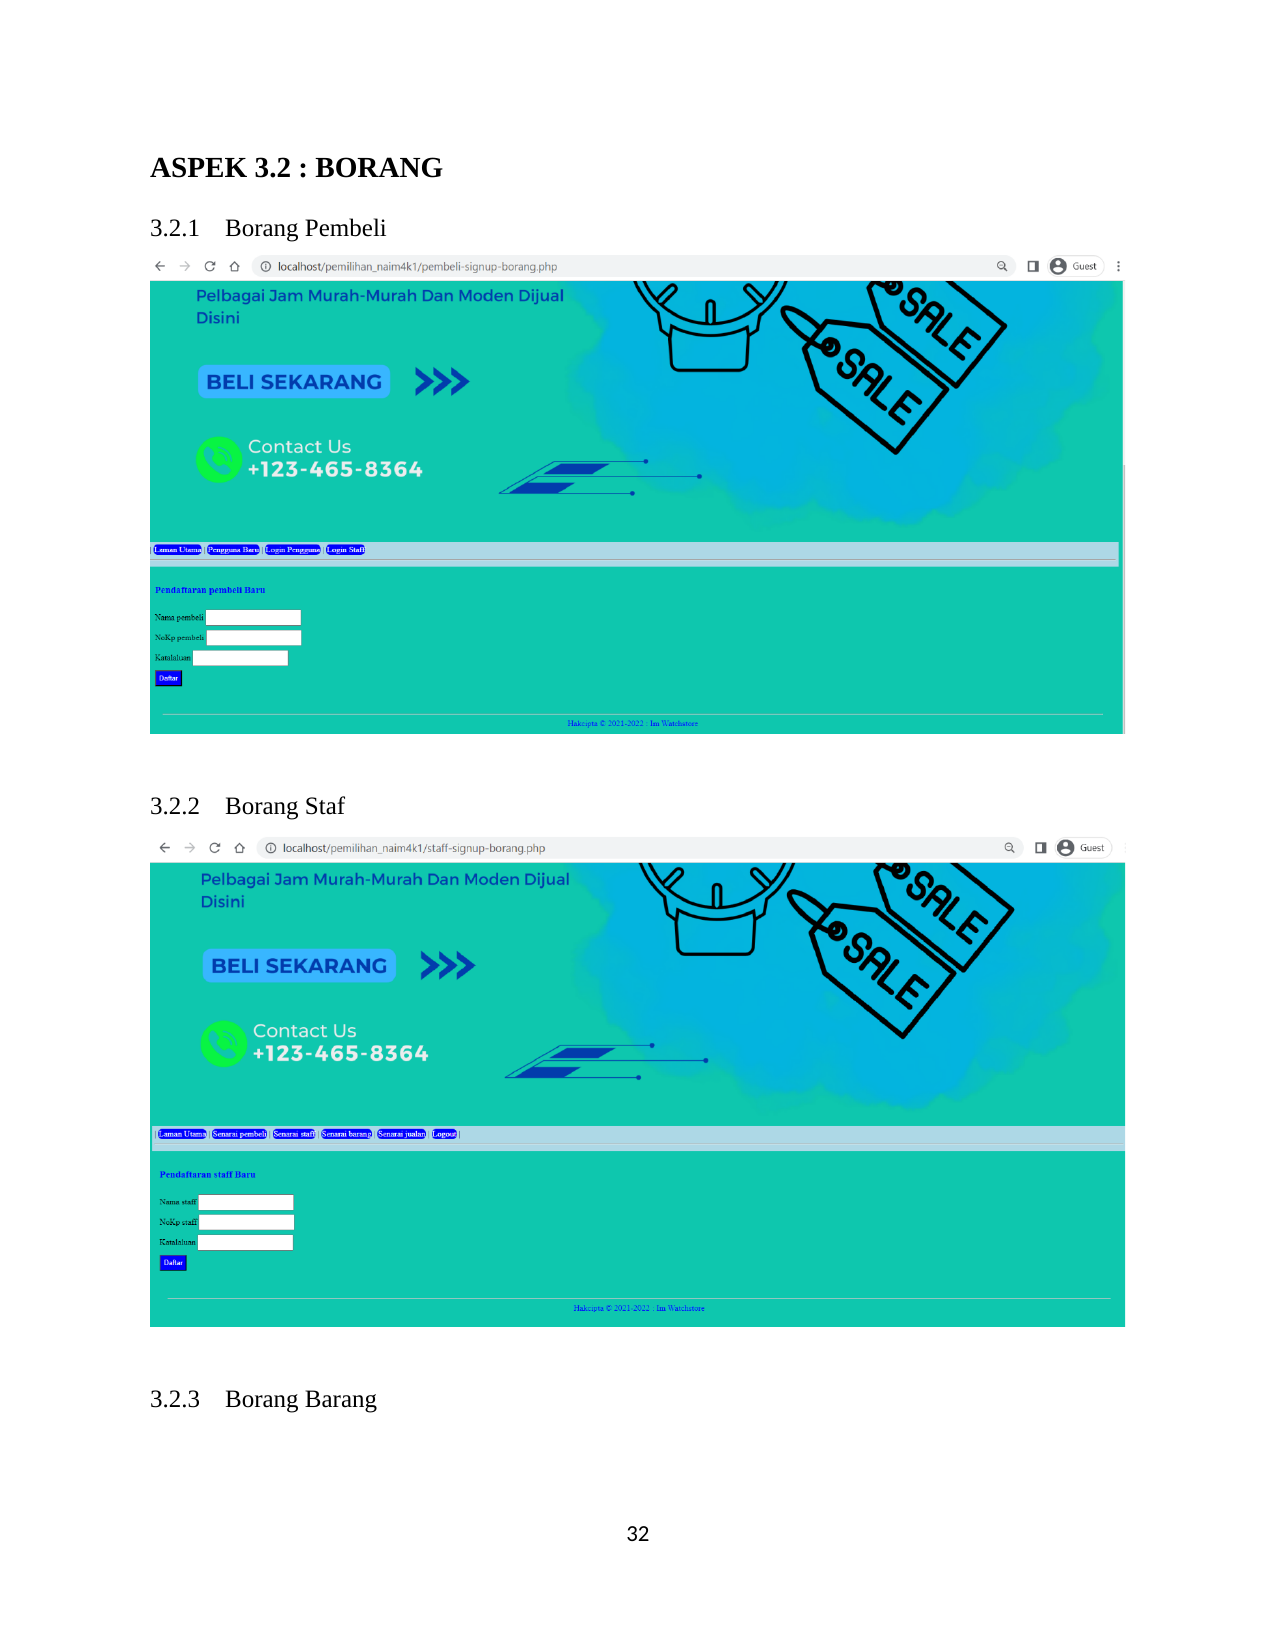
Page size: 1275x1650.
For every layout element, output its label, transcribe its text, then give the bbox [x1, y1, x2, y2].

text 3.2.1 Borang Pembeli [150, 213, 1125, 241]
picture [150, 834, 1125, 1327]
text 3.2.2 Borang Staf [150, 791, 1125, 820]
text 3.2.3 Borang Barang [150, 1384, 1125, 1413]
picture [150, 255, 1125, 734]
subtitle ASPEK 3.2 : BORANG [150, 150, 1125, 183]
